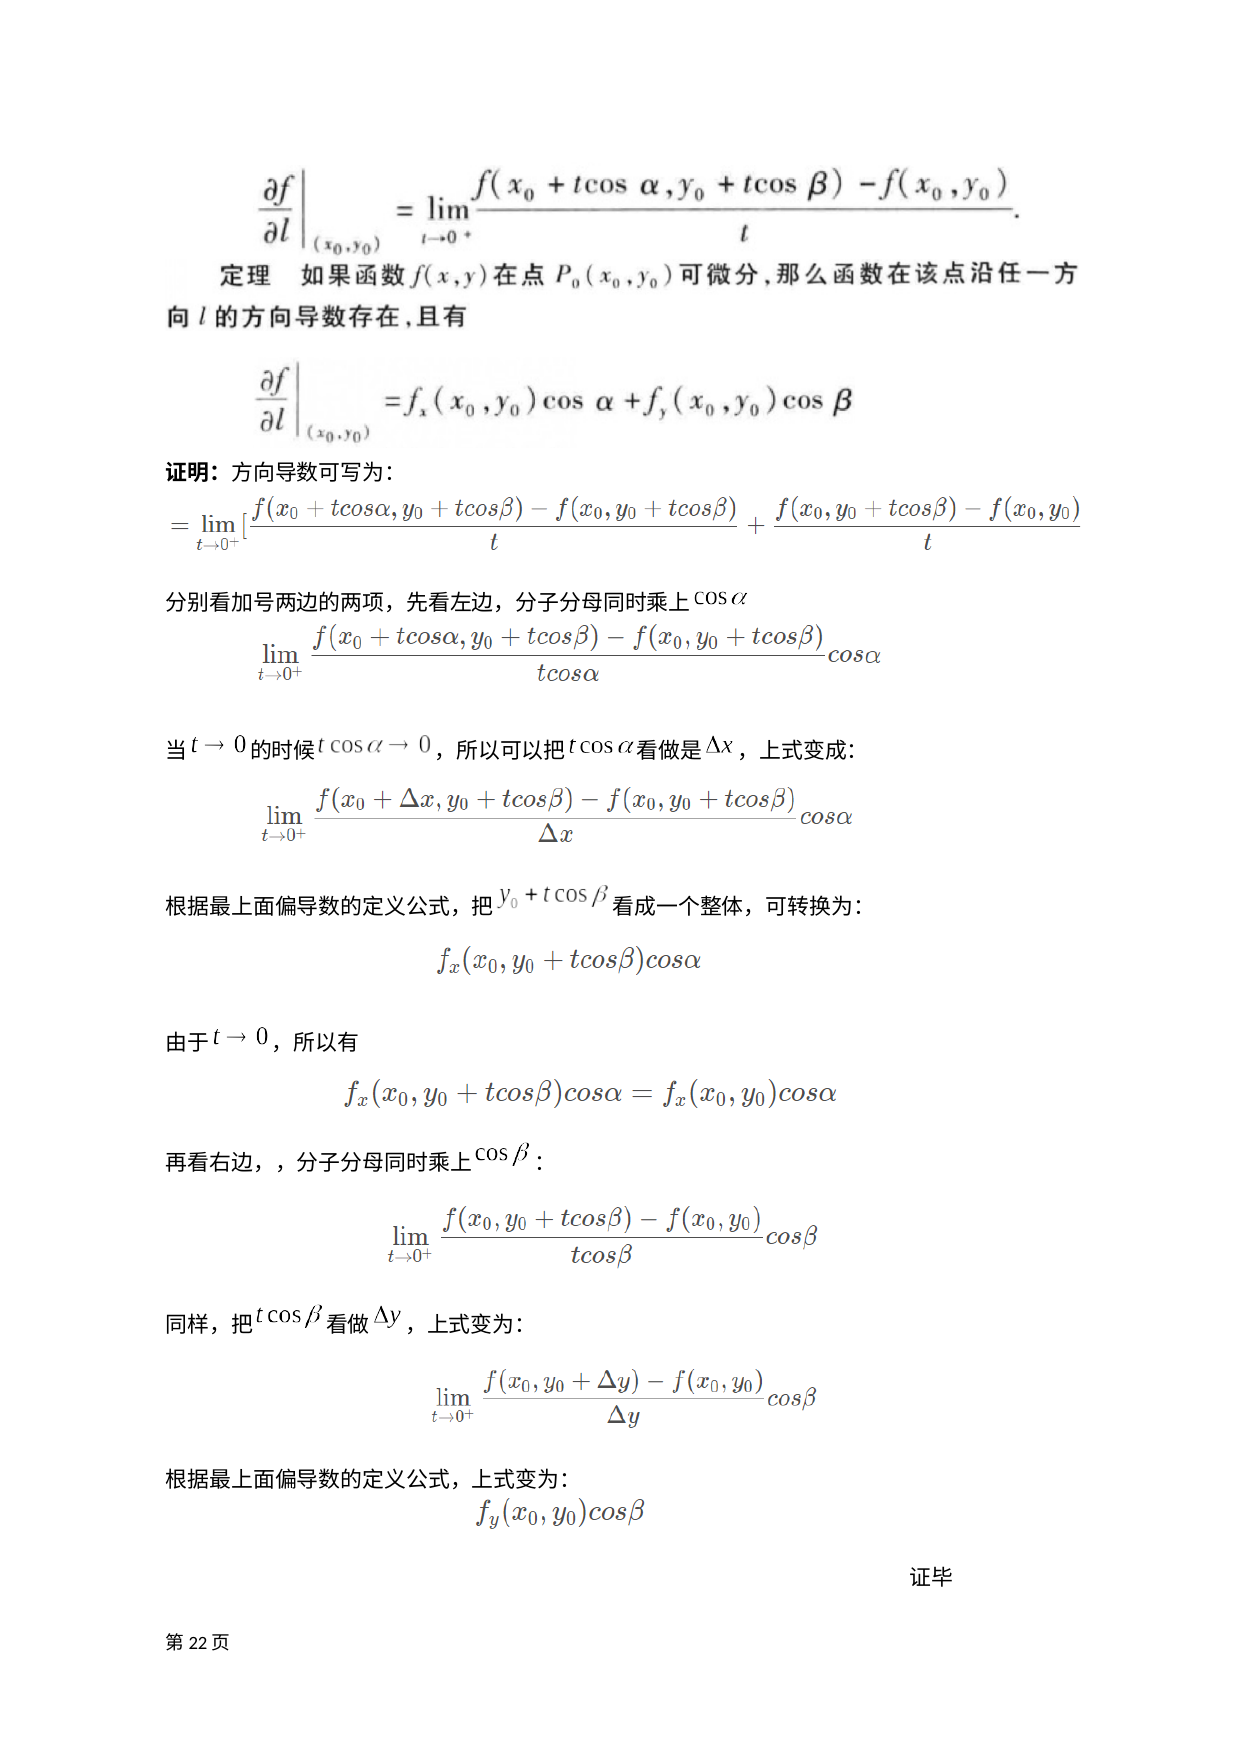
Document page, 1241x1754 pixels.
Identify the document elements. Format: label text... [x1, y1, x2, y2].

picture [252, 617, 885, 689]
picture [252, 779, 855, 848]
text 证明：方向导数可写为： [165, 454, 1081, 487]
text 证毕 [865, 1559, 1081, 1592]
text 根据最上面偏导数的定义公式，上式变为： [165, 1462, 1081, 1494]
picture [165, 162, 1079, 331]
text 当的时候，所以可以把看做是，上式变成： [165, 714, 1081, 779]
text 分别看加号两边的两项，先看左边，分子分母同时乘上 [165, 584, 1081, 617]
text 由于，所以有 [165, 1007, 1081, 1072]
picture [165, 487, 1080, 555]
text 再看右边，，分子分母同时乘上： [165, 1137, 1081, 1202]
picture [427, 942, 705, 985]
text 同样，把看做，上式变为： [165, 1299, 1081, 1364]
picture [252, 357, 855, 448]
picture [384, 1202, 823, 1271]
picture [471, 1494, 651, 1533]
picture [340, 1072, 841, 1118]
text 根据最上面偏导数的定义公式，把看成一个整体，可转换为： [165, 877, 1081, 942]
picture [427, 1364, 819, 1434]
